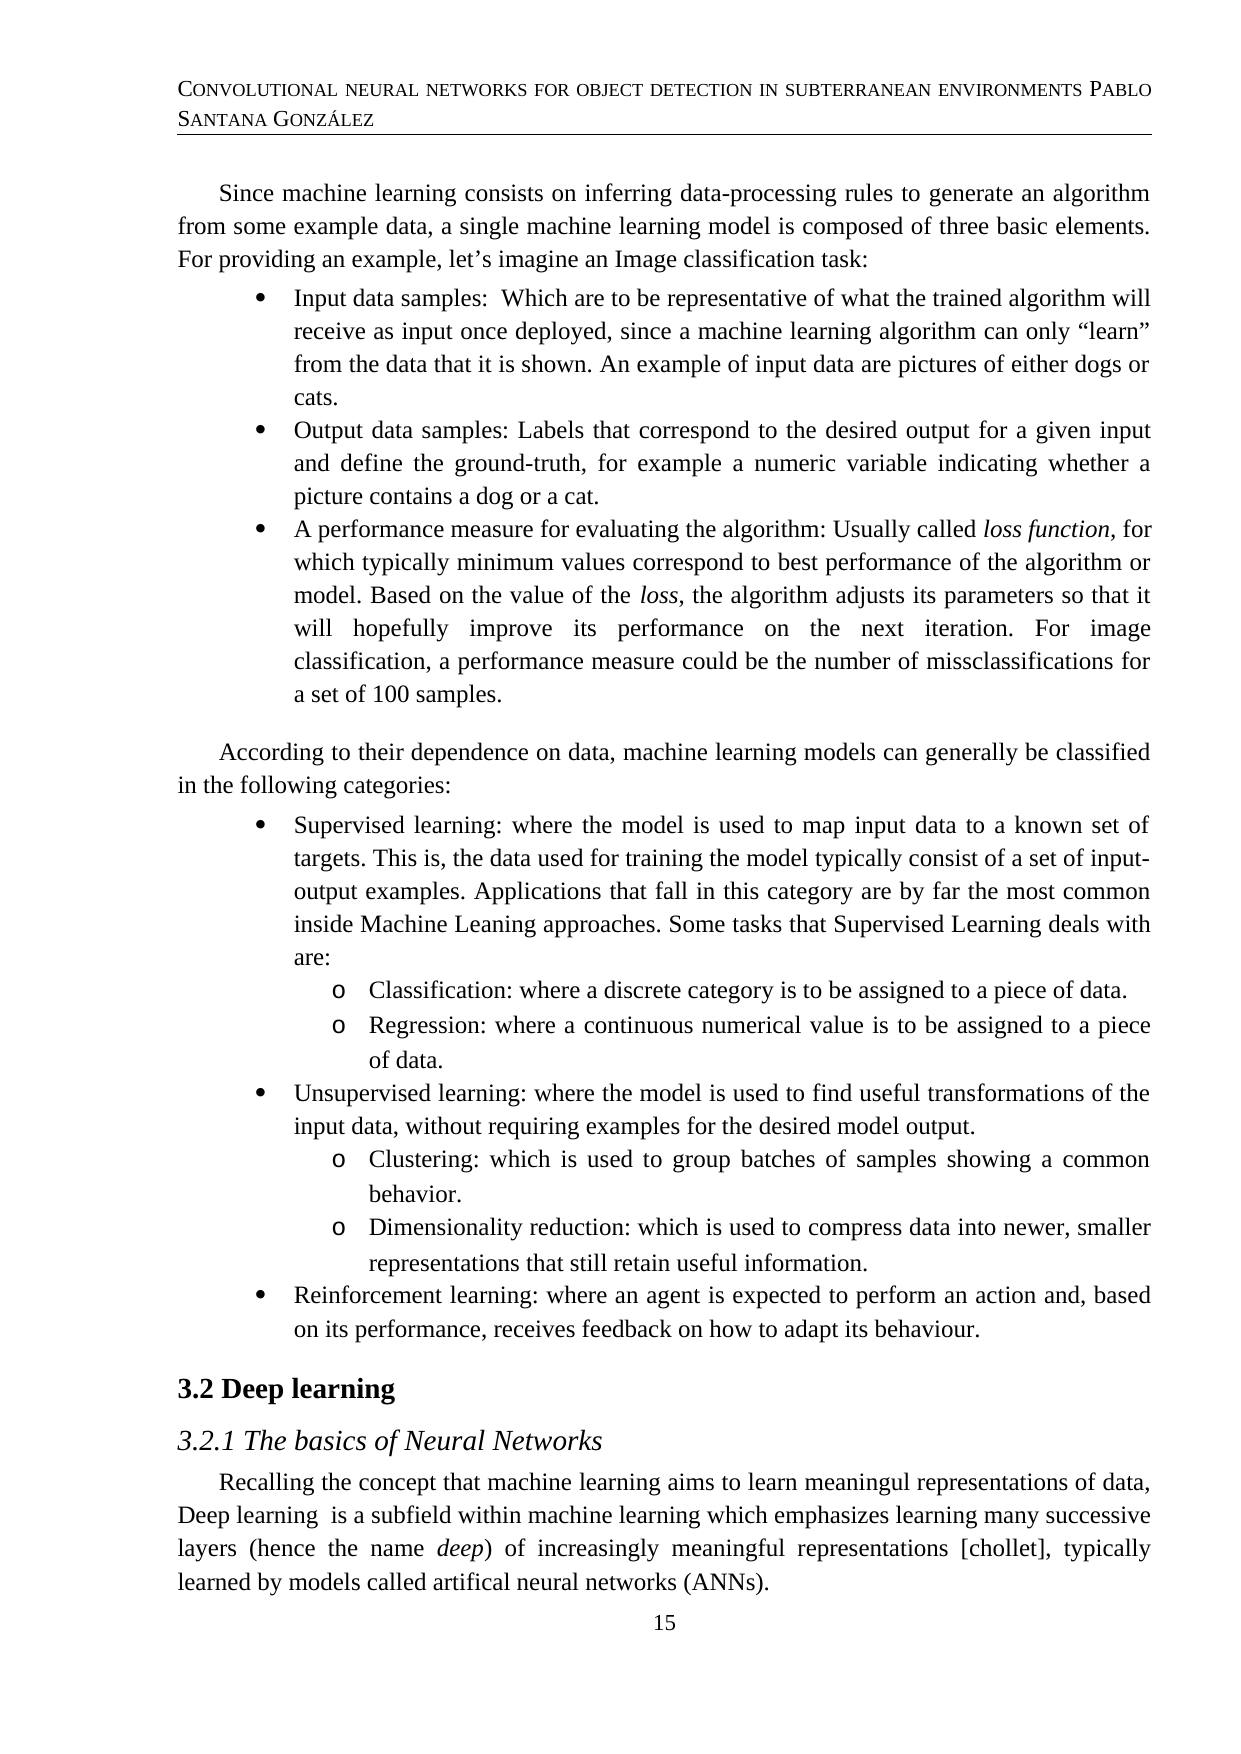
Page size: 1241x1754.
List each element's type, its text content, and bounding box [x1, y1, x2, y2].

list Dimensionality reduction: which is used to compress data into newer, smaller representations that still retain useful information. [331, 1212, 1152, 1276]
list Regression: where a continuous numerical value is to be assigned to a piece of data. [331, 1010, 1152, 1074]
list Output data samples: Labels that correspond to the desired output for a given input and define the ground-truth, for example a numeric variable indicating whether a picture contains a dog or a cat. [256, 415, 1152, 510]
subtitle The basics of Neural Networks [177, 1423, 1152, 1456]
text Since machine learning consists on inferring data-processing rules to generate an algorithm from some example data, a single machine learning model is composed of three basic elements. For providing an example, let’s imagine an Image classification task: [177, 178, 1152, 273]
list Classification: where a discrete category is to be assigned to a piece of data. [331, 975, 1152, 1006]
text Recalling the concept that machine learning aims to learn meaningul representations of data, Deep learning is a subfield within machine learning which emphasizes learning many successive layers (hence the name deep) of increasingly meaningful representations [chollet], typically learned by models called artifical neural networks (ANNs). [177, 1467, 1152, 1595]
list Input data samples: Which are to be representative of what the trained algorithm will receive as input once deployed, since a machine learning algorithm can only “learn” from the data that it is shown. An example of input data are pictures of either dogs or cats. [256, 283, 1152, 411]
list Supervised learning: where the model is used to map input data to a known set of targets. This is, the data used for training the model typically consist of a set of input-output examples. Applications that fall in this category are by far the most common inside Machine Leaning approaches. Some tasks that Supervised Learning deals with are: [256, 810, 1152, 971]
list A performance measure for evaluating the algorithm: Usually called loss function, for which typically minimum values correspond to best performance of the algorithm or model. Based on the value of the loss, the algorithm adjusts its parameters so that it will hopefully improve its performance on the next iteration. For image classification, a performance measure could be the number of missclassifications for a set of 100 samples. [256, 514, 1152, 708]
subtitle Deep learning [177, 1372, 1152, 1405]
list Clustering: which is used to group batches of samples showing a common behavior. [331, 1144, 1152, 1208]
text According to their dependence on data, machine learning models can generally be classified in the following categories: [177, 737, 1152, 799]
list Reinforcement learning: where an agent is expected to perform an action and, based on its performance, receives feedback on how to adapt its behaviour. [256, 1281, 1152, 1342]
list Unsupervised learning: where the model is used to find useful transformations of the input data, without requiring examples for the desired model output. [256, 1078, 1152, 1140]
